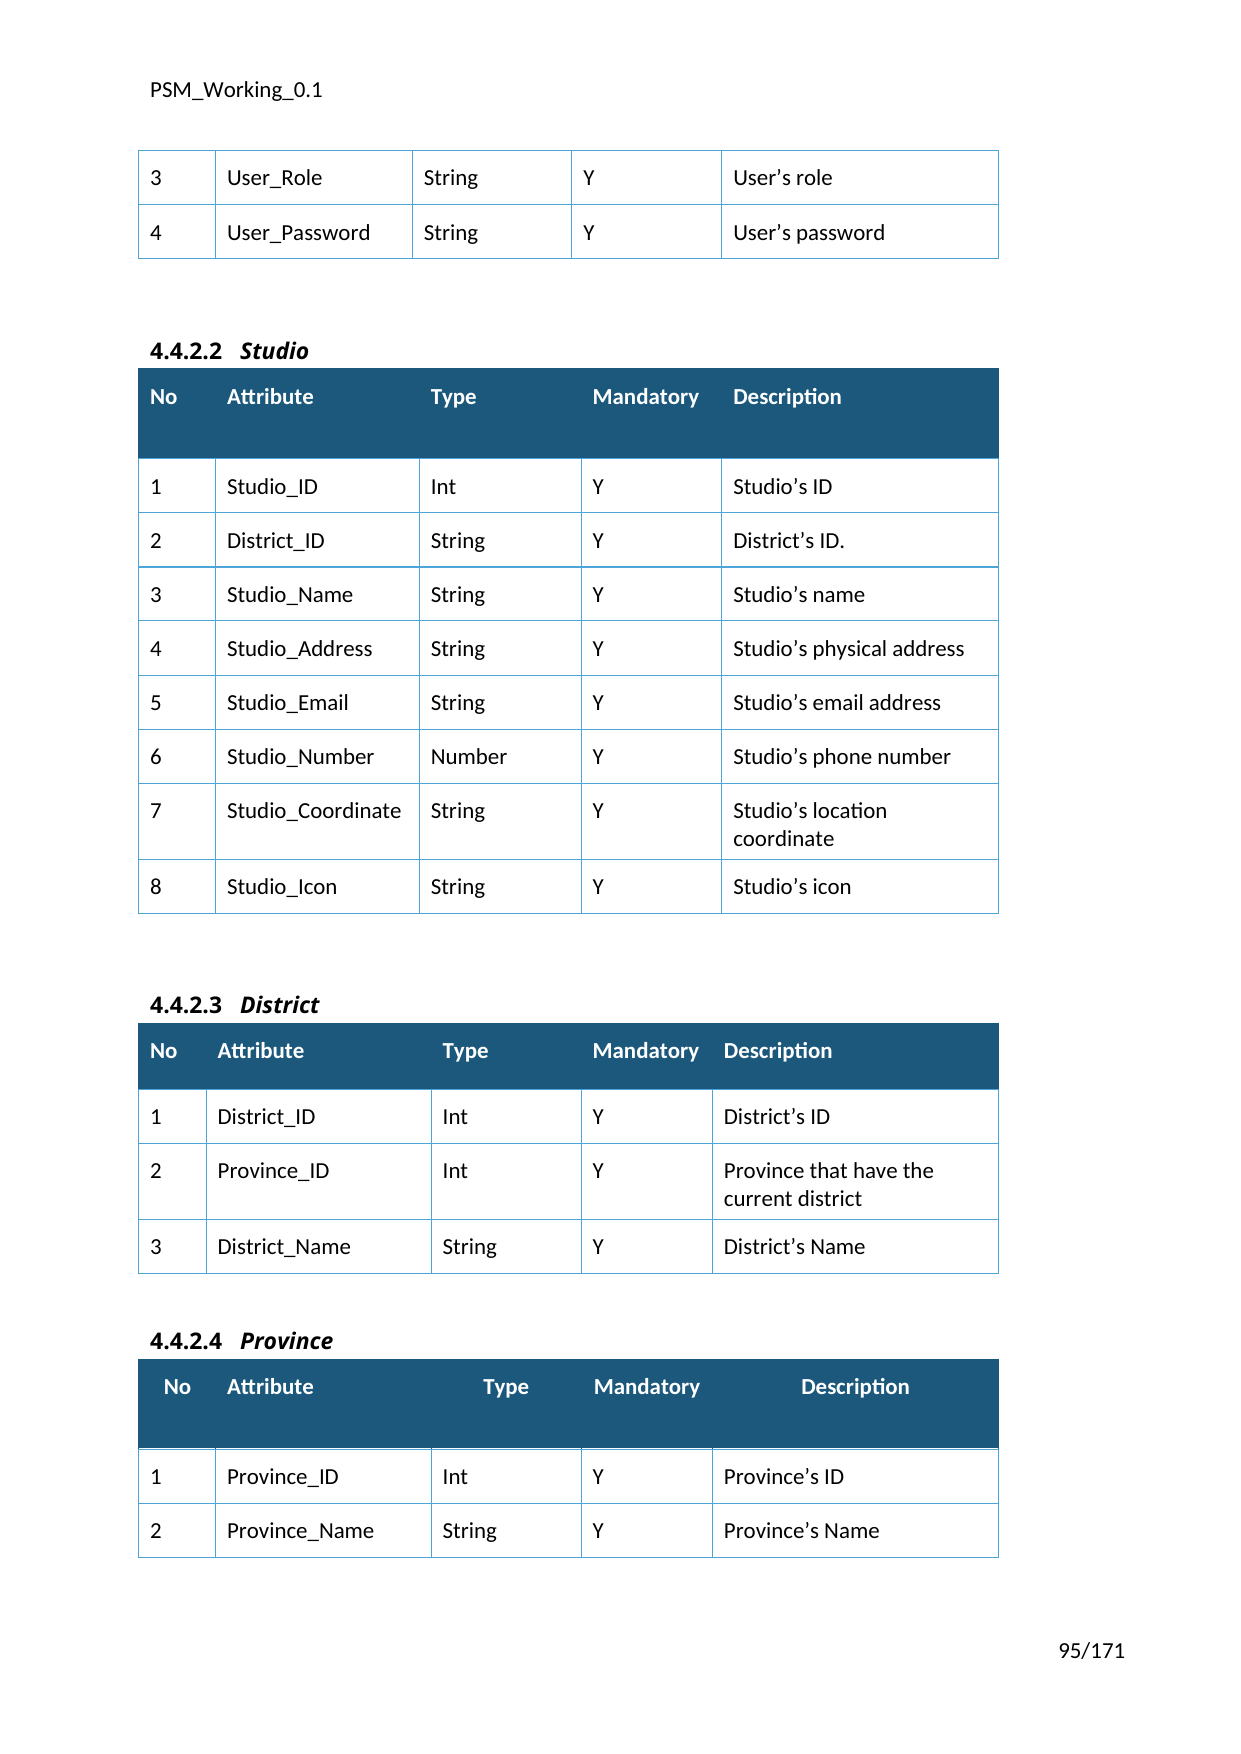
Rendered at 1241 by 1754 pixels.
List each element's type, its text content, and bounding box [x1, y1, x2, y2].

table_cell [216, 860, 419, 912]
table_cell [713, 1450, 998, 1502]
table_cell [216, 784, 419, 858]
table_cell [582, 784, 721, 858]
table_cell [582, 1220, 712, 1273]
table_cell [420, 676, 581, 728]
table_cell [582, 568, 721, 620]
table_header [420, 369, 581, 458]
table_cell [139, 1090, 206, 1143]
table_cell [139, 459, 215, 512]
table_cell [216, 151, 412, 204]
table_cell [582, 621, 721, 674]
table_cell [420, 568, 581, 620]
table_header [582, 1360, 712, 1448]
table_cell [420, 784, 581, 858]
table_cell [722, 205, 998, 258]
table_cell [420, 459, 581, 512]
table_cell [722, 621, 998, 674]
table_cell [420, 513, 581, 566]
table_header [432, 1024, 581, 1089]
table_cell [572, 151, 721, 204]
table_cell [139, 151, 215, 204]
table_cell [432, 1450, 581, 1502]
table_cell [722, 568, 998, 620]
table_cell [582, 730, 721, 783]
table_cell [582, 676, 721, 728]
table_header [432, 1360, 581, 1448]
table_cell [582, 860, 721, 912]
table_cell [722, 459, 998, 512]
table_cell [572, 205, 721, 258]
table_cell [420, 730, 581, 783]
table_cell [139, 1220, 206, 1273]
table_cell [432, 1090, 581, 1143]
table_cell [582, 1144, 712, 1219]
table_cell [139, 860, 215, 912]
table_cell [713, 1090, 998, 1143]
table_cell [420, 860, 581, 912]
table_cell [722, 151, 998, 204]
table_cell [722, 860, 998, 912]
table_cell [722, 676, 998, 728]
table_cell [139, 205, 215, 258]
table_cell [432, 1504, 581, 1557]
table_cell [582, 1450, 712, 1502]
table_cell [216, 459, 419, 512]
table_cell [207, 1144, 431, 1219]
subtitle District [150, 989, 1090, 1020]
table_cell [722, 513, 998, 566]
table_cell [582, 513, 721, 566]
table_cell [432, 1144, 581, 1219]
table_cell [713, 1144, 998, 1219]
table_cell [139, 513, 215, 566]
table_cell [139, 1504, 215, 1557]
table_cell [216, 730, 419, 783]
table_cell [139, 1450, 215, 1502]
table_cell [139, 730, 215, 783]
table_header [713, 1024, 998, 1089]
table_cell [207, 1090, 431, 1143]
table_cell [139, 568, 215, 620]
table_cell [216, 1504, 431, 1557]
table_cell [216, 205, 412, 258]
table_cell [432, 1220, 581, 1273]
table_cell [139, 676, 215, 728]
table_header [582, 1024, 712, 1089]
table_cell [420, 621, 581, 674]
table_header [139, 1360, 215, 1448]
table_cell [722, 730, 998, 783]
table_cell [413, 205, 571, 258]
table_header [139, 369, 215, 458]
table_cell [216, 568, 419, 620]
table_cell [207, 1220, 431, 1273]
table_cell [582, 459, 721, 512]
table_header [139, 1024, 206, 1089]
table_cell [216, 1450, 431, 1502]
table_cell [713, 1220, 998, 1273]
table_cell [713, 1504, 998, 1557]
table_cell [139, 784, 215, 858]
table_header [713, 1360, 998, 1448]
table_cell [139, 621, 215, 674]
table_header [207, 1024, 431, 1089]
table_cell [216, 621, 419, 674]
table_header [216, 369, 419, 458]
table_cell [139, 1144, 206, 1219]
subtitle Studio [150, 334, 1090, 366]
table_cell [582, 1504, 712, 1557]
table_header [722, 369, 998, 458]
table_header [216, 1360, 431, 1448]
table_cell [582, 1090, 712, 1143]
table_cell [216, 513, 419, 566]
subtitle Province [150, 1325, 1090, 1356]
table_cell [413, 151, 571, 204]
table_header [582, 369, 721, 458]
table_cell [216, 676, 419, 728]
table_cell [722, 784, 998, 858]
